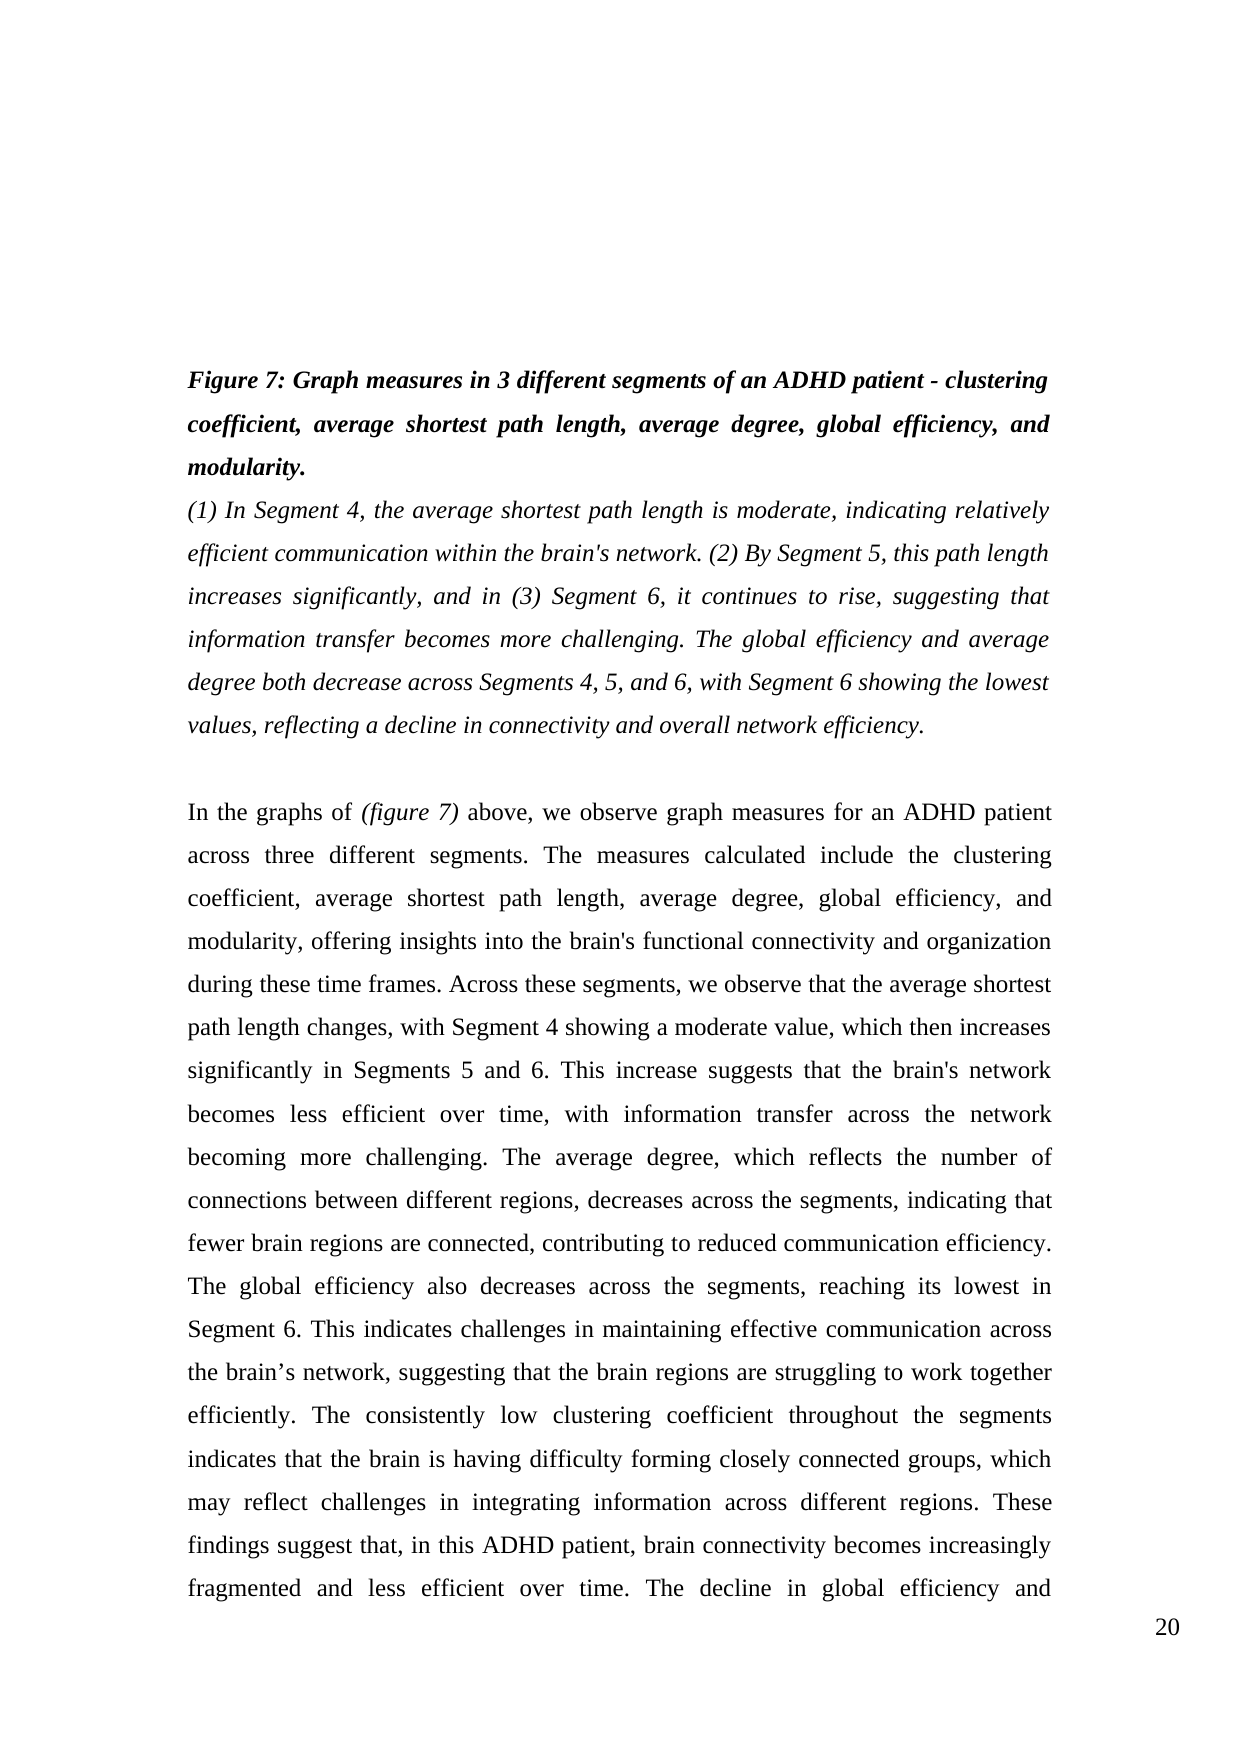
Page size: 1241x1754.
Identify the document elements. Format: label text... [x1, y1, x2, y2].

text (1) In Segment 4, the average shortest path length is moderate, indicating relatively efficient communication within the brain's network. (2) By Segment 5, this path length increases significantly, and in (3) Segment 6, it continues to rise, suggesting that information transfer becomes more challenging. The global efficiency and average degree both decrease across Segments 4, 5, and 6, with Segment 6 showing the lowest values, reflecting a decline in connectivity and overall network efficiency. [187, 495, 1053, 739]
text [187, 797, 1053, 1602]
text Figure 7: Graph measures in 3 different segments of an ADHD patient - clustering coefficient, average shortest path length, average degree, global efficiency, and modularity. [187, 366, 1053, 481]
